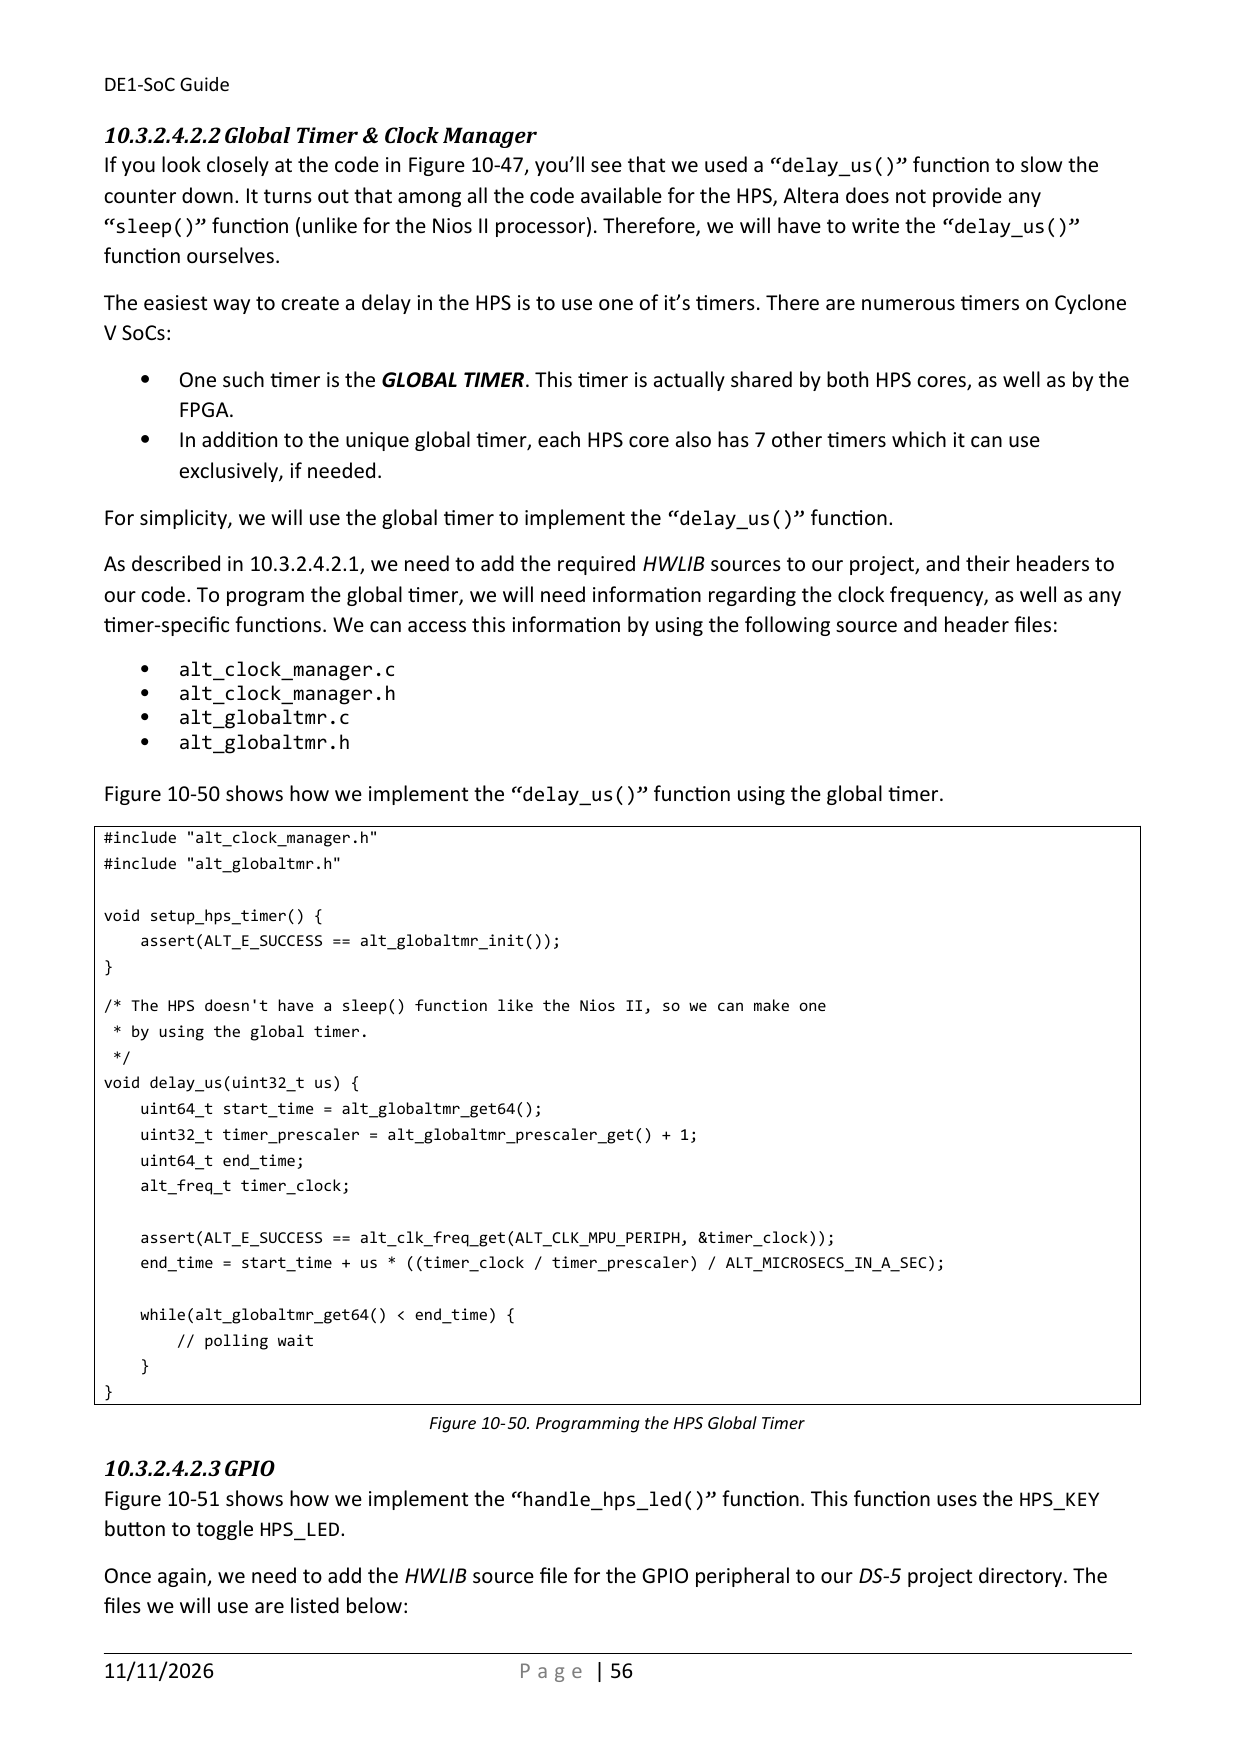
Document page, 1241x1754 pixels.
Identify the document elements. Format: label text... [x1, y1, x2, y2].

text */ [95, 1045, 1140, 1067]
text #include "alt_globaltmr.h" [95, 851, 1140, 874]
text void delay_us(uint32_t us) { [95, 1070, 1140, 1093]
list One such timer is the global timer. This timer is actually shared by both HPS cores, as well as by the FPGA. [141, 365, 1132, 423]
text while(alt_globaltmr_get64() < end_time) { [95, 1302, 1140, 1324]
text } /* The HPS doesn't have a sleep() function like the Nios II, so we can make one [95, 954, 1140, 1016]
text alt_freq_t timer_clock; [95, 1173, 1140, 1196]
text uint64_t start_time = alt_globaltmr_get64(); [95, 1096, 1140, 1119]
text #include "alt_clock_manager.h" [95, 827, 1140, 848]
text assert(ALT_E_SUCCESS == alt_globaltmr_init()); [95, 928, 1140, 951]
text uint32_t timer_prescaler = alt_globaltmr_prescaler_get() + 1; [95, 1122, 1140, 1144]
list alt_clock_manager.h [141, 681, 1132, 706]
subtitle Global Timer & Clock Manager [103, 122, 1132, 148]
text void setup_hps_timer() { [95, 903, 1140, 925]
text The easiest way to create a delay in the HPS is to use one of it’s timers. There are numerous timers on Cyclone V SoCs: [103, 288, 1132, 346]
text } [95, 1379, 1140, 1404]
list alt_clock_manager.c [141, 657, 1132, 681]
subtitle GPIO [103, 1455, 1132, 1482]
text end_time = start_time + us * ((timer_clock / timer_prescaler) / ALT_MICROSECS_IN_A_SEC); [95, 1251, 1140, 1273]
text assert(ALT_E_SUCCESS == alt_clk_freq_get(ALT_CLK_MPU_PERIPH, &timer_clock)); [95, 1225, 1140, 1247]
text As described in 10.3.2.4.2.1, we need to add the required HWLIB sources to our project, and their headers to our code. To program the global timer, we will need information regarding the clock frequency, as well as any timer-specific functions. We can access this information by using the following source and header files: [103, 549, 1132, 638]
text } [95, 1353, 1140, 1376]
text uint64_t end_time; [95, 1148, 1140, 1170]
text * by using the global timer. [95, 1019, 1140, 1042]
list alt_globaltmr.h [141, 730, 1132, 779]
text Once again, we need to add the HWLIB source file for the GPIO peripheral to our DS-5 project directory. The files we will use are listed below: [103, 1561, 1132, 1619]
list alt_globaltmr.c [141, 706, 1132, 730]
list In addition to the unique global timer, each HPS core also has 7 other timers which it can use exclusively, if needed. [141, 426, 1132, 484]
text For simplicity, we will use the global timer to implement the “delay_us()” function. [103, 503, 1132, 531]
text // polling wait [95, 1328, 1140, 1350]
